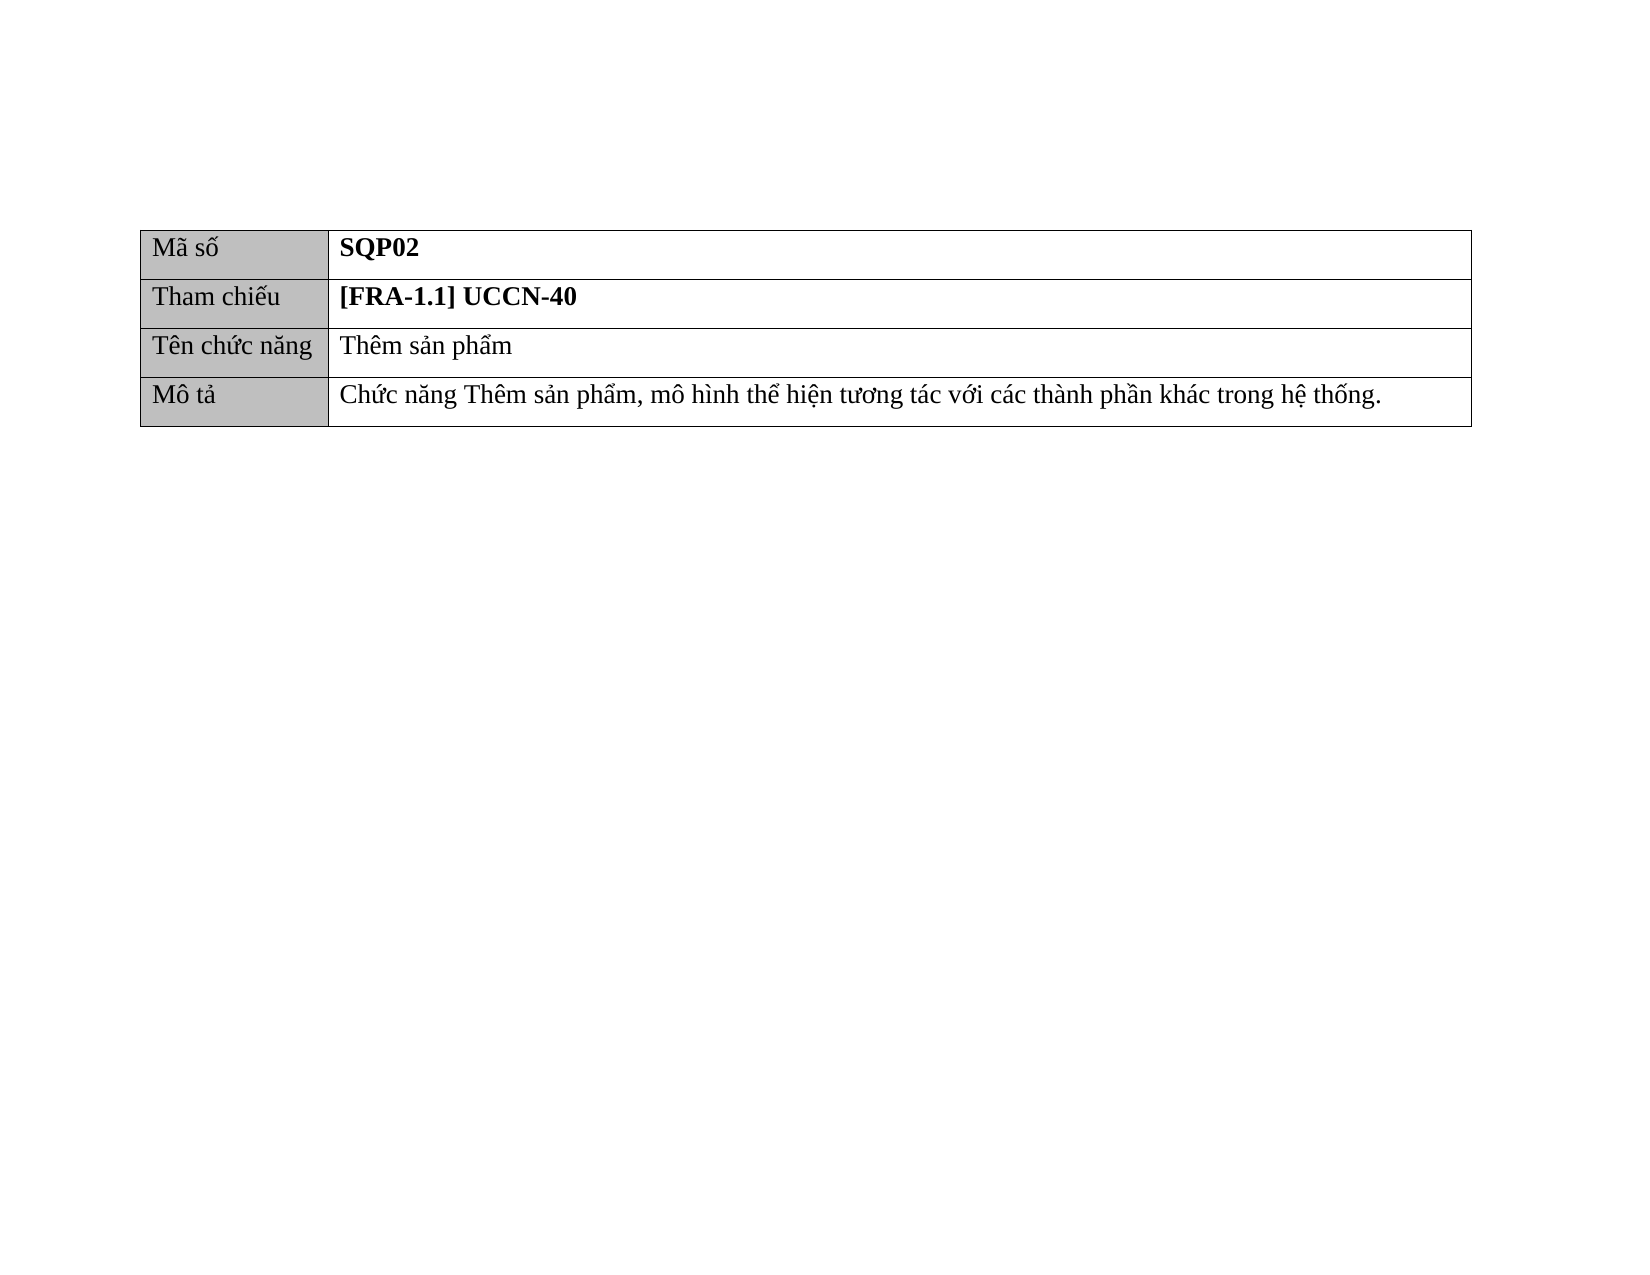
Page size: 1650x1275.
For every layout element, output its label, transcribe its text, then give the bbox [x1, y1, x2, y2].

table_cell Tham chiếu [141, 280, 328, 328]
table_cell [FRA-1.1] UCCN-40 [329, 280, 1471, 328]
table_cell Tên chức năng [141, 329, 328, 377]
table_header Mã số [141, 231, 328, 279]
table_cell Mô tả [141, 378, 328, 426]
table_header SQP02 [329, 231, 1471, 279]
table_cell Chức năng Thêm sản phẩm, mô hình thể hiện tương tác với các thành phần khác trong hệ thống. [329, 378, 1471, 426]
table_cell Thêm sản phẩm [329, 329, 1471, 377]
